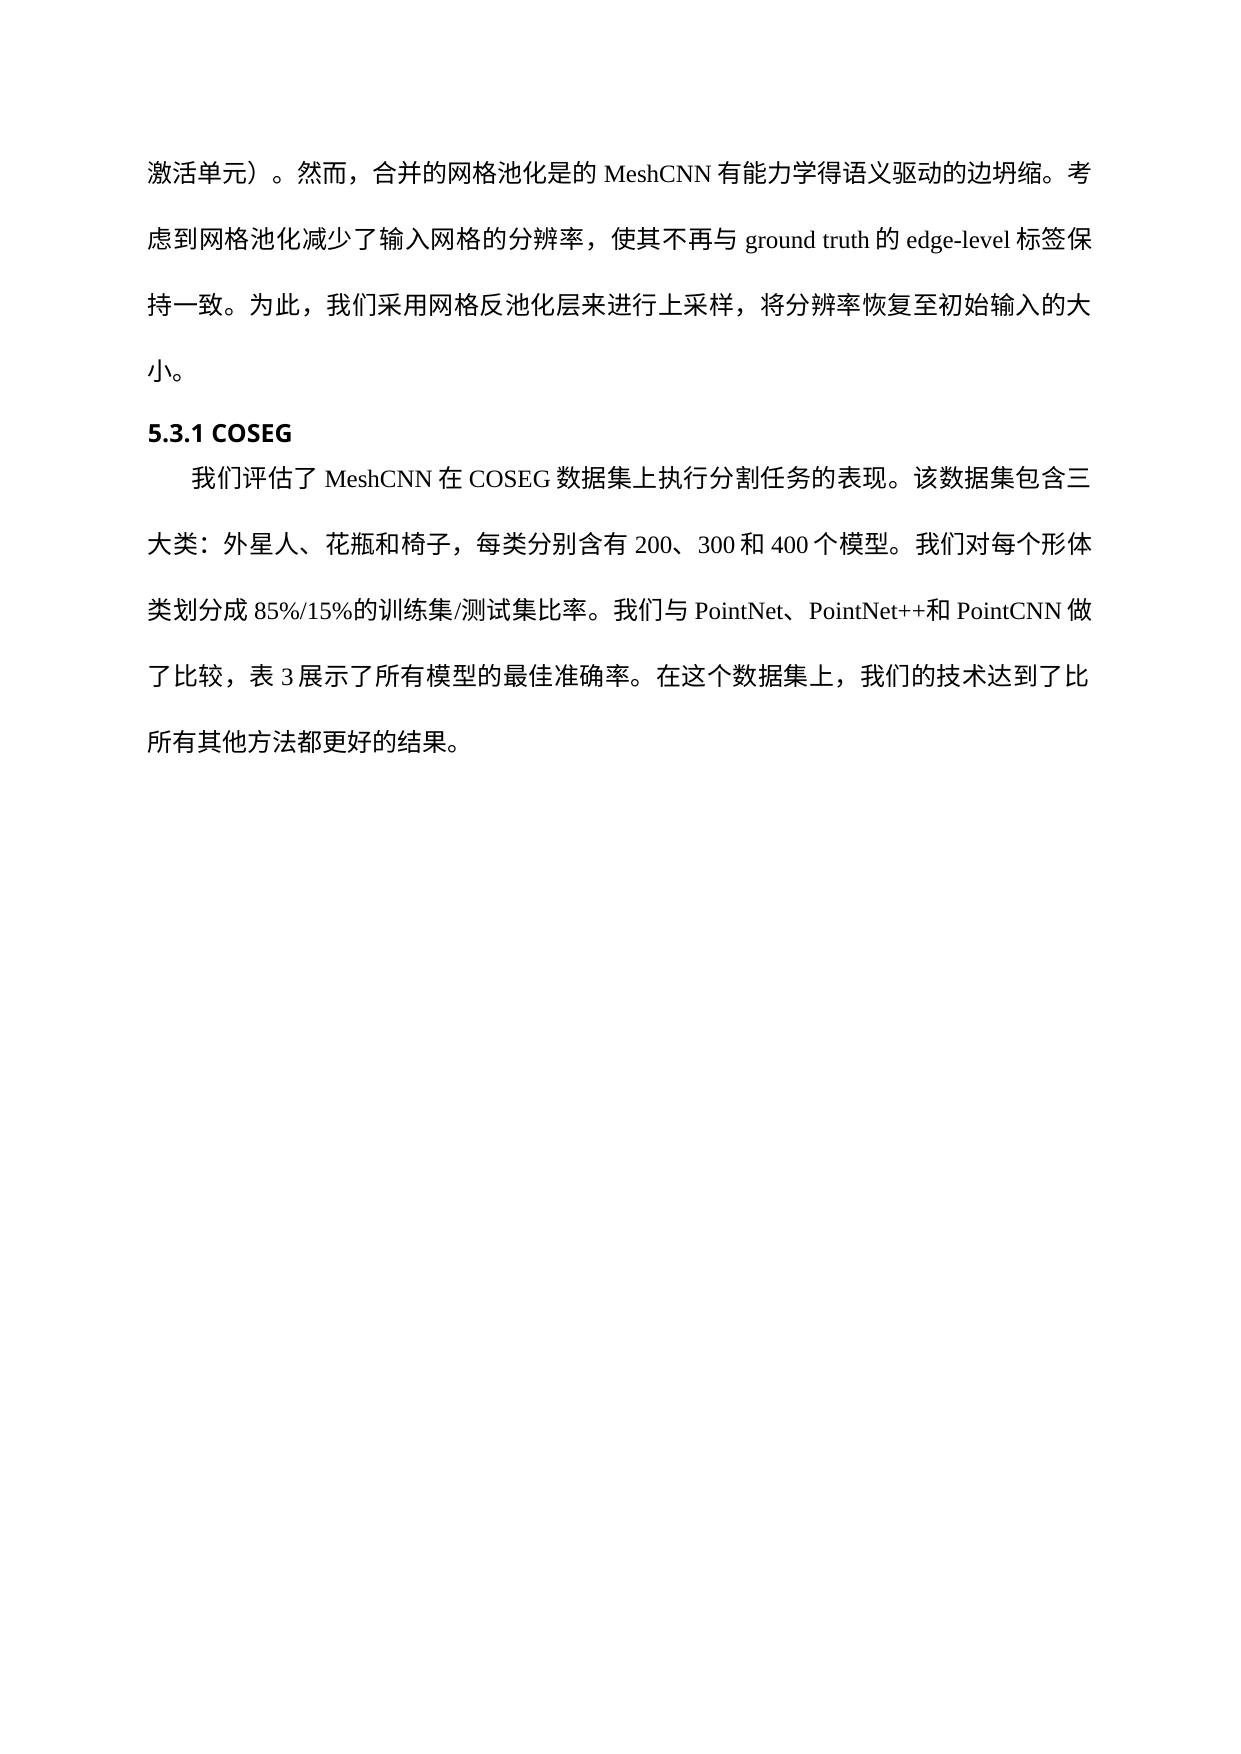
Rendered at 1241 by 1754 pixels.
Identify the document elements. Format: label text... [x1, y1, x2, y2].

text 我们评估了MeshCNN在COSEG数据集上执行分割任务的表现。该数据集包含三大类：外星人、花瓶和椅子，每类分别含有200、300和400个模型。我们对每个形体类划分成85%/15%的训练集/测试集比率。我们与PointNet、PointNet++和PointCNN做了比较，表3展示了所有模型的最佳准确率。在这个数据集上，我们的技术达到了比所有其他方法都更好的结果。 [148, 454, 1092, 762]
text 5.3.1 COSEG [148, 410, 1092, 454]
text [148, 150, 1092, 392]
